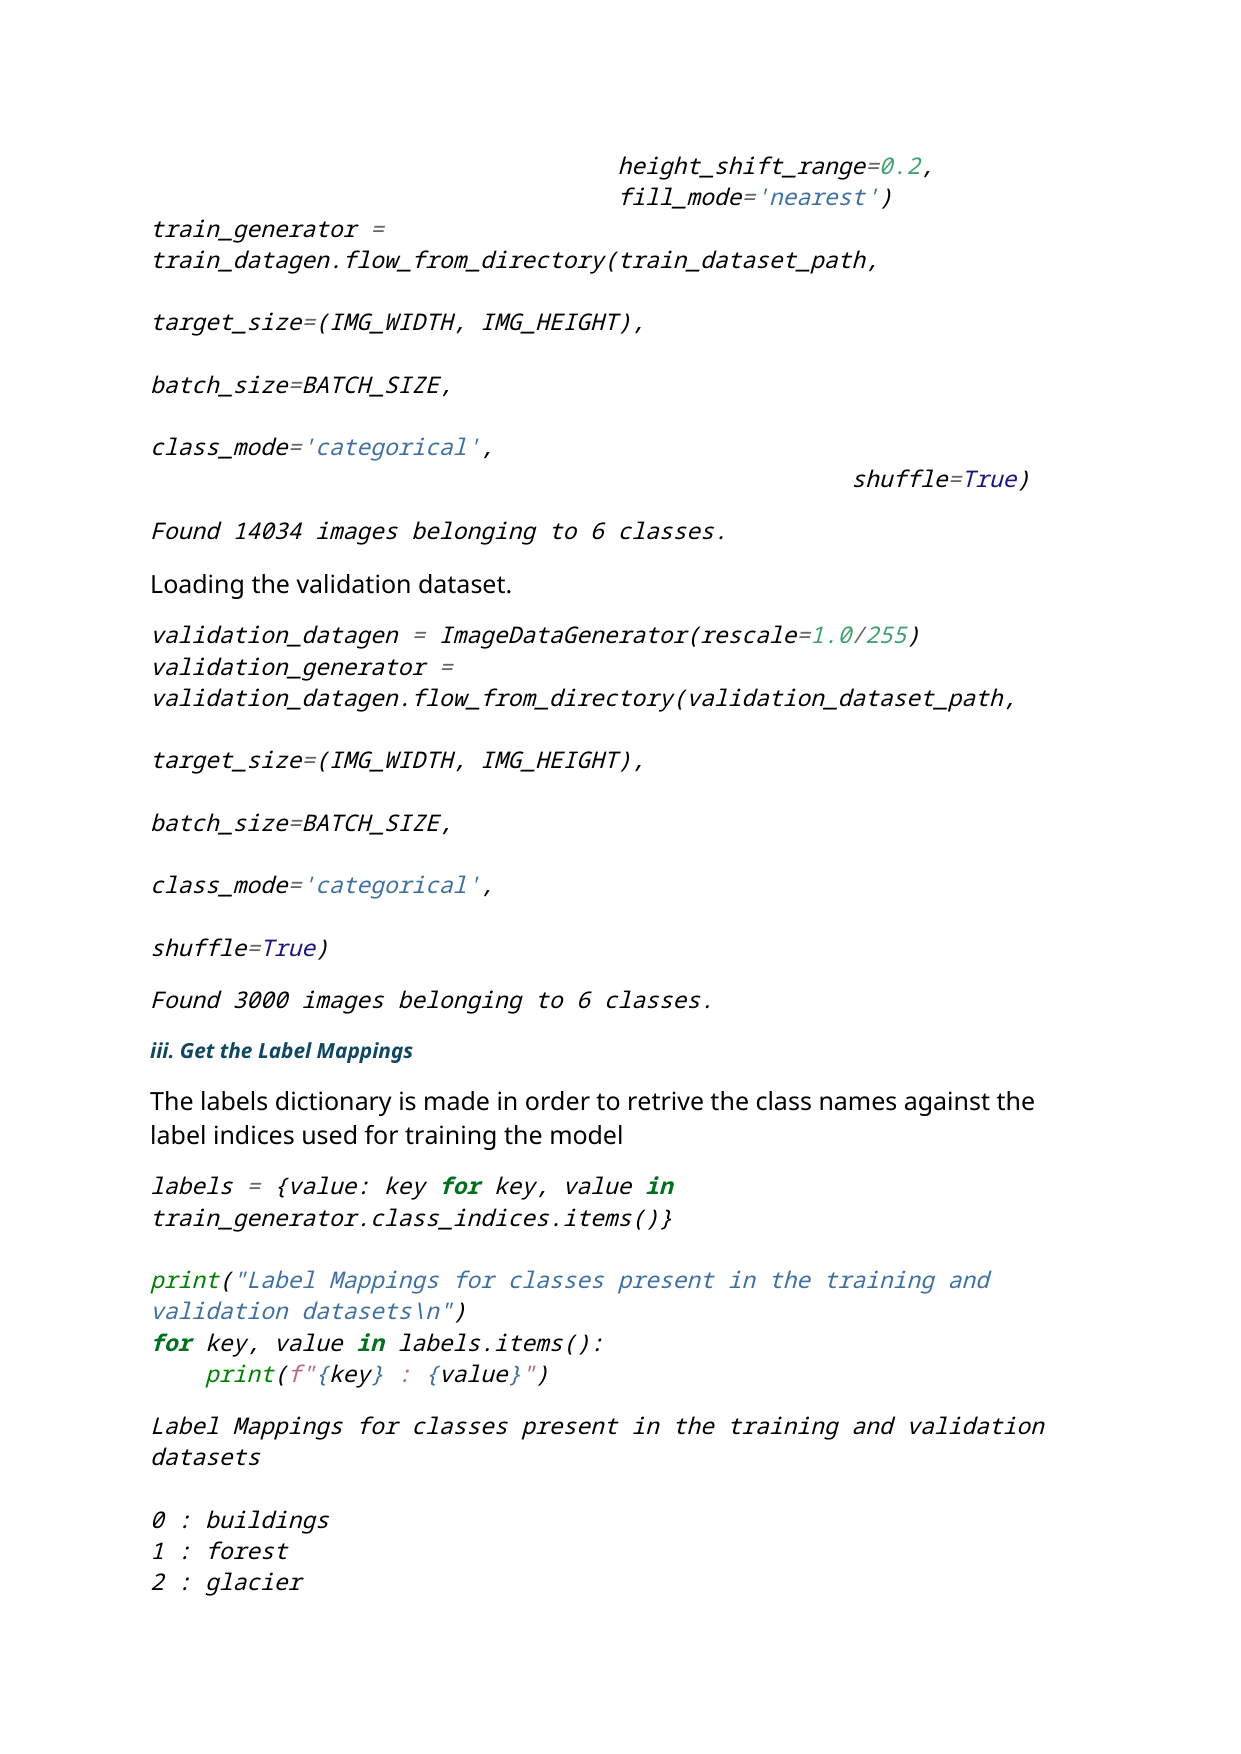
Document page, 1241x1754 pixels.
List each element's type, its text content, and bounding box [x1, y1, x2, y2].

text Found 3000 images belonging to 6 classes. [150, 984, 1090, 1015]
text Found 14034 images belonging to 6 classes. [150, 514, 1090, 546]
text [150, 150, 1090, 494]
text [150, 1410, 1090, 1597]
subtitle iii. Get the Label Mappings [150, 1036, 1090, 1064]
text validation_datagen = ImageDataGenerator(rescale=1.0/255) validation_generator = validation_datagen.flow_from_directory(validation_dataset_path, target_size=(IMG_WIDTH, IMG_HEIGHT), batch_size=BATCH_SIZE, class_mode='categorical', shuffle=True) [150, 619, 1090, 963]
text The labels dictionary is made in order to retrive the class names against the label indices used for training the model [150, 1083, 1090, 1151]
text Loading the validation dataset. [150, 567, 1090, 601]
text labels = {value: key for key, value in train_generator.class_indices.items()} print("Label Mappings for classes present in the training and validation datasets\n") for key, value in labels.items(): print(f"{key} : {value}") [150, 1170, 1090, 1389]
